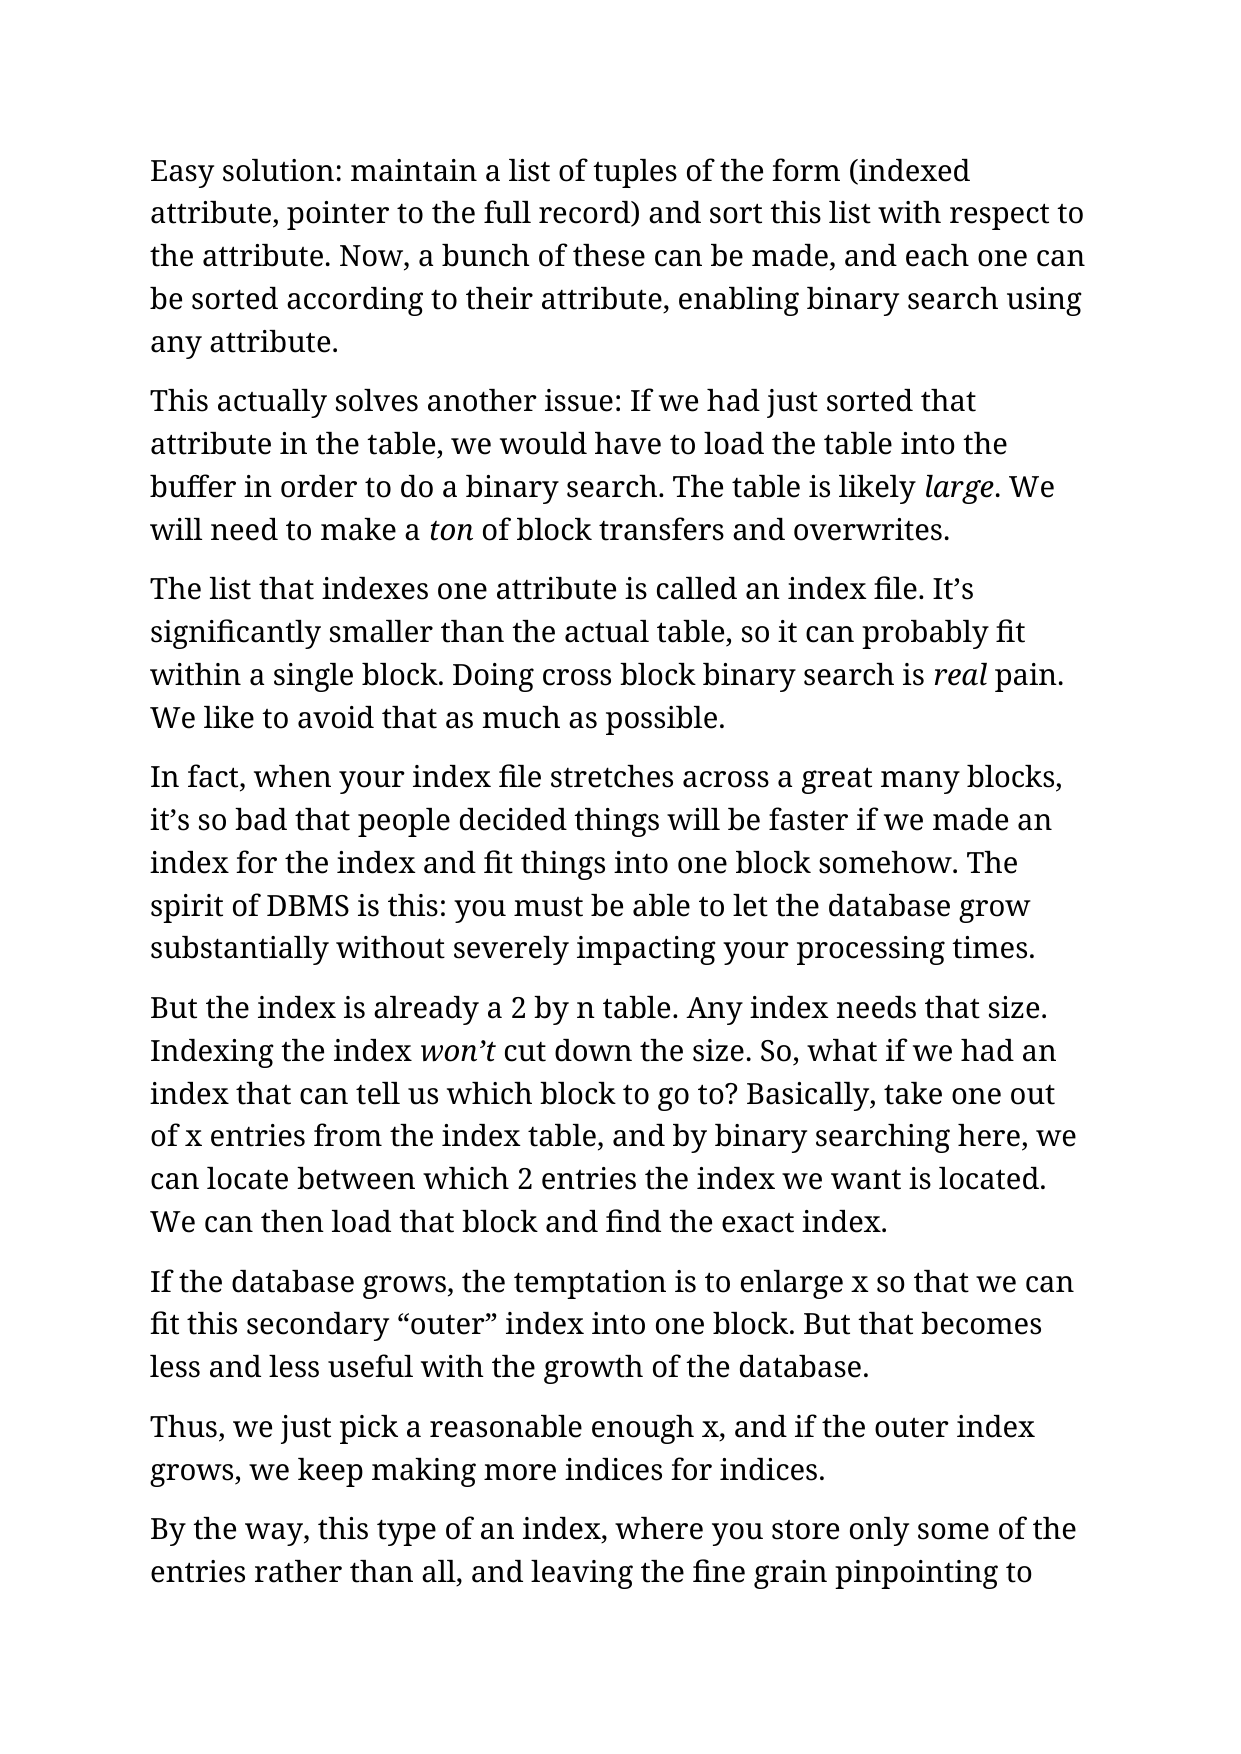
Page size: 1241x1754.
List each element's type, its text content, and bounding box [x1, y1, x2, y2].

text This actually solves another issue: If we had just sorted that attribute in the table, we would have to load the table into the buffer in order to do a binary search. The table is likely large. We will need to make a ton of block transfers and overwrites. [150, 381, 1090, 549]
text Thus, we just pick a reasonable enough x, and if the outer index grows, we keep making more indices for indices. [150, 1406, 1090, 1488]
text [150, 1508, 1090, 1591]
text If the database grows, the temptation is to enlarge x so that we can fit this secondary “outer” index into one block. But that becomes less and less useful with the growth of the database. [150, 1261, 1090, 1386]
text In fact, when your index file stretches across a great many blocks, it’s so bad that people decided things will be faster if we made an index for the index and fit things into one block somehow. The spirit of DBMS is this: you must be able to let the database grow substantially without severely impacting your processing times. [150, 757, 1090, 967]
text Easy solution: maintain a list of tuples of the form (indexed attribute, pointer to the full record) and sort this list with respect to the attribute. Now, a bunch of these can be made, and each one can be sorted according to their attribute, enabling binary search using any attribute. [150, 150, 1090, 361]
text The list that indexes one attribute is called an index file. It’s significantly smaller than the actual table, so it can probably fit within a single block. Doing cross block binary search is real pain. We like to avoid that as much as possible. [150, 569, 1090, 737]
text But the index is already a 2 by n table. Any index needs that size. Indexing the index won’t cut down the size. So, what if we had an index that can tell us which block to go to? Basically, take one out of x entries from the index table, and by binary searching here, we can locate between which 2 entries the index we want is located. We can then load that block and find the exact index. [150, 987, 1090, 1241]
